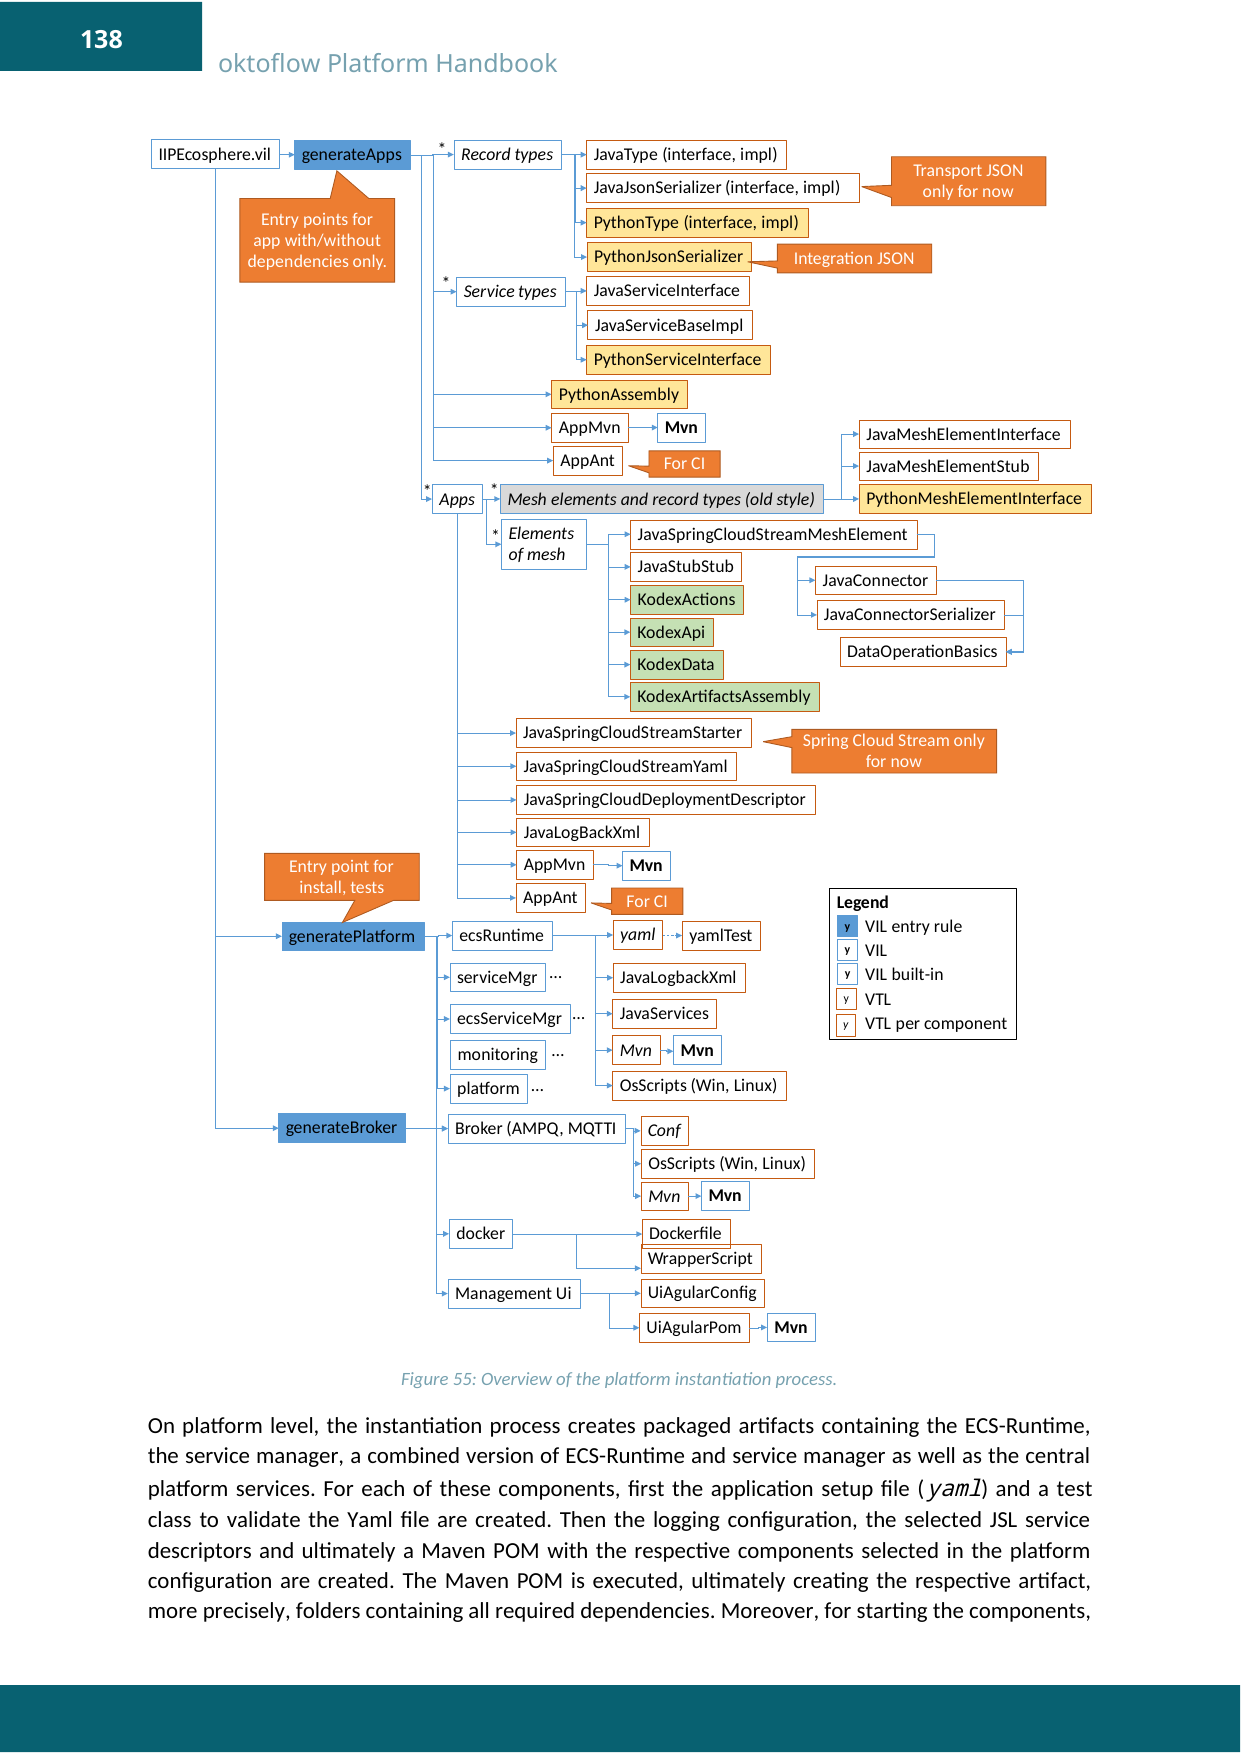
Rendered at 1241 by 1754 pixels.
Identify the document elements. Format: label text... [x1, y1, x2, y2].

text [148, 1411, 1093, 1624]
text Figure 55: Overview of the platform instantiation process. [148, 1368, 1093, 1391]
